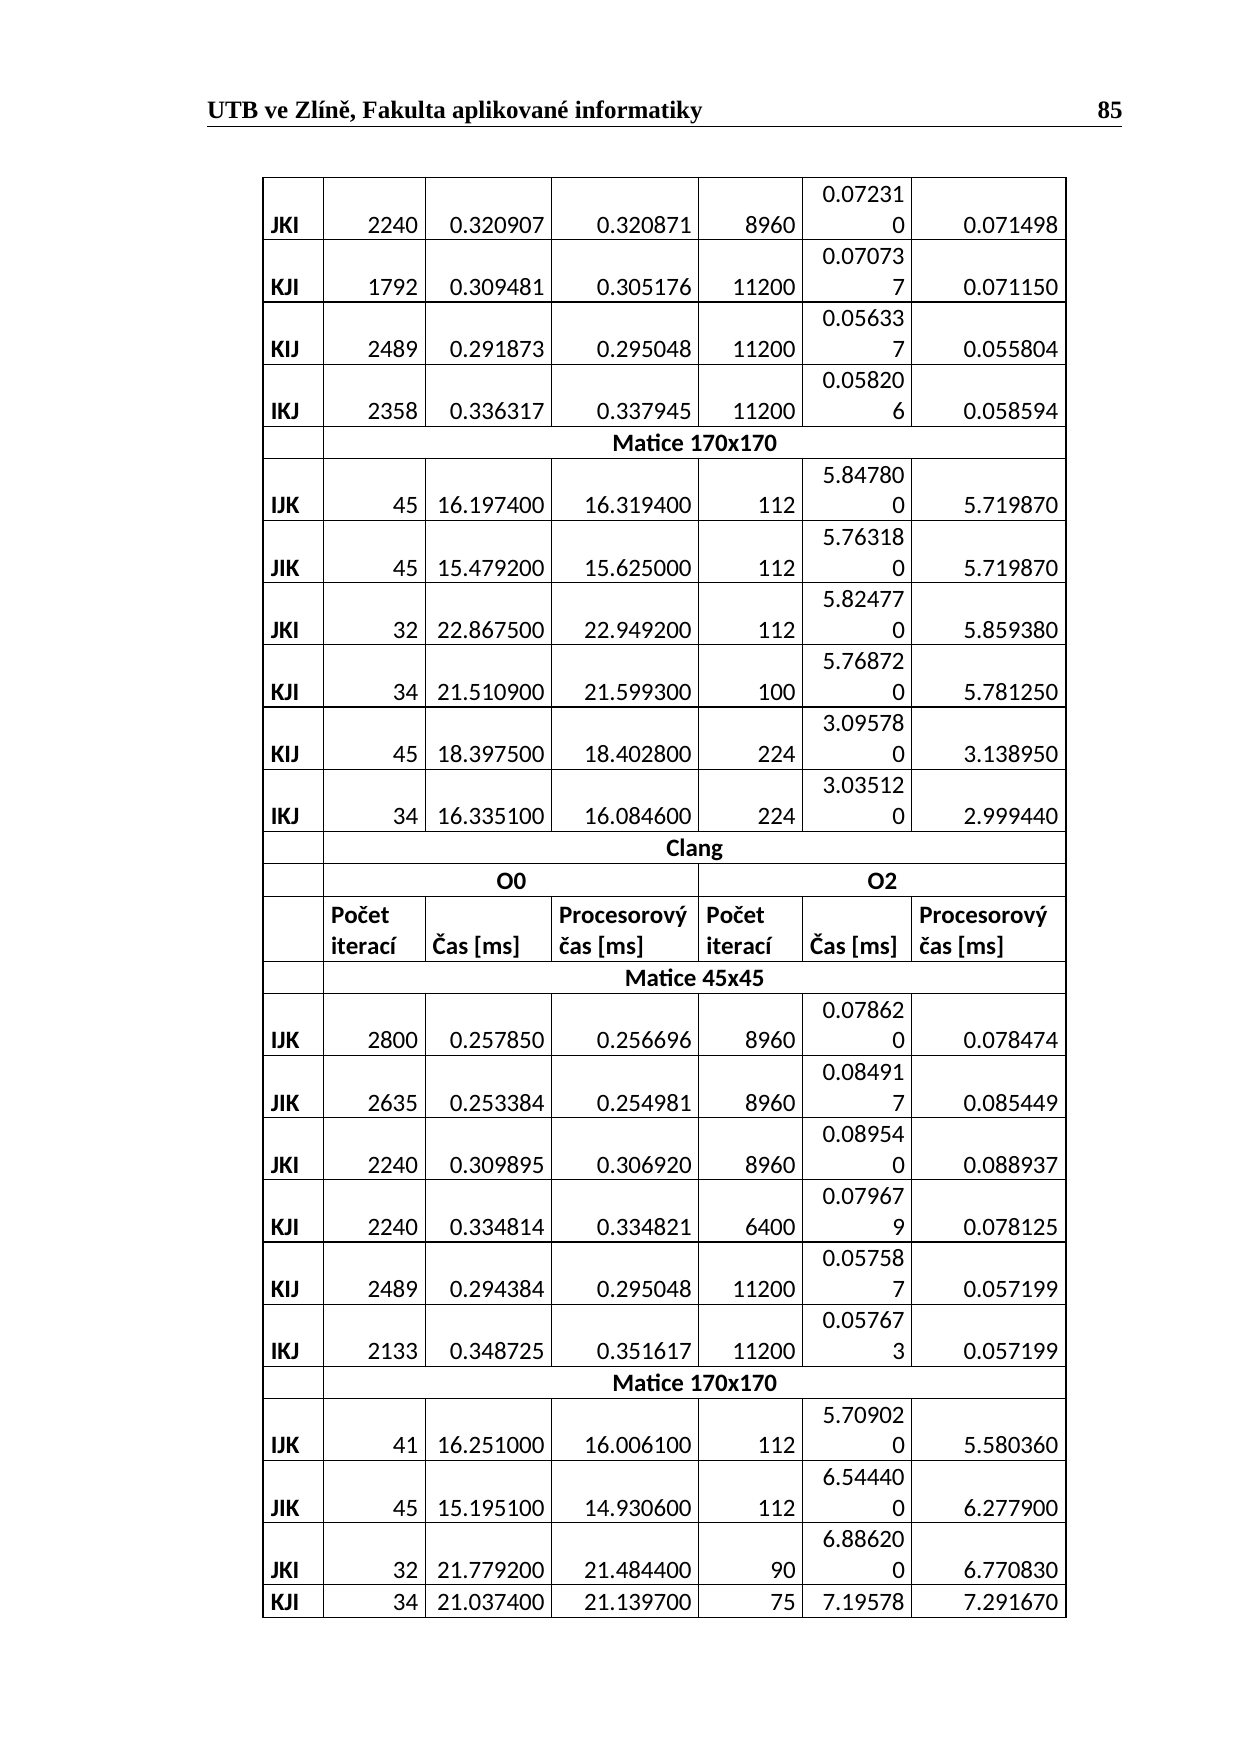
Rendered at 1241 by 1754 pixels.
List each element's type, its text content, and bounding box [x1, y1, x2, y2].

table_cell 45 [324, 521, 425, 582]
table_cell 0.320871 [552, 178, 698, 239]
table_cell Matice 45x45 [324, 962, 1065, 993]
table_cell 0.305176 [552, 240, 698, 301]
table_cell 0.089540 [803, 1118, 911, 1179]
table_cell Procesorový čas [ms] [552, 897, 698, 961]
table_cell Matice 170x170 [324, 427, 1065, 458]
table_cell 5.763180 [803, 521, 911, 582]
table_cell 0.336317 [426, 365, 551, 426]
table_cell 2635 [324, 1056, 425, 1117]
table_cell 112 [699, 521, 802, 582]
table_cell 21.139700 [552, 1585, 698, 1617]
table_cell 21.510900 [426, 645, 551, 706]
table_cell 2.999440 [912, 770, 1065, 831]
table_cell [264, 864, 323, 896]
table_cell 75 [699, 1585, 802, 1617]
table_cell 11200 [699, 365, 802, 426]
table_cell JIK [264, 1056, 323, 1117]
table_cell 0.257850 [426, 994, 551, 1055]
table_cell 0.295048 [552, 303, 698, 363]
table_cell 112 [699, 459, 802, 520]
table_cell 0.079679 [803, 1180, 911, 1241]
table_cell 34 [324, 1585, 425, 1617]
table_cell 15.195100 [426, 1461, 551, 1522]
table_cell KJI [264, 645, 323, 706]
table_cell 22.949200 [552, 583, 698, 644]
table_cell 34 [324, 770, 425, 831]
table_cell [264, 427, 323, 458]
table_cell 6400 [699, 1180, 802, 1241]
table_cell 21.779200 [426, 1523, 551, 1584]
table_cell 3.095780 [803, 708, 911, 768]
table_cell 3.138950 [912, 708, 1065, 768]
table_cell 5.768720 [803, 645, 911, 706]
table_cell 6.277900 [912, 1461, 1065, 1522]
table_cell 112 [699, 1399, 802, 1460]
table_cell 8960 [699, 1056, 802, 1117]
table_cell 16.319400 [552, 459, 698, 520]
table_cell 11200 [699, 1305, 802, 1366]
table_cell 0.309481 [426, 240, 551, 301]
table_cell 32 [324, 583, 425, 644]
table_cell 21.484400 [552, 1523, 698, 1584]
table_cell 0.088937 [912, 1118, 1065, 1179]
table_cell 5.709020 [803, 1399, 911, 1460]
table_cell 0.072310 [803, 178, 911, 239]
table_cell 16.084600 [552, 770, 698, 831]
table_cell JKI [264, 583, 323, 644]
table_cell 90 [699, 1523, 802, 1584]
table_cell 5.781250 [912, 645, 1065, 706]
table_cell 8960 [699, 994, 802, 1055]
table_cell 5.719870 [912, 459, 1065, 520]
table_cell 0.309895 [426, 1118, 551, 1179]
table_cell JIK [264, 1461, 323, 1522]
table_cell Clang [324, 832, 1065, 863]
table_cell Počet iterací [699, 897, 802, 961]
table_cell 21.599300 [552, 645, 698, 706]
table_cell 0.071150 [912, 240, 1065, 301]
table_cell IKJ [264, 770, 323, 831]
table_cell IJK [264, 1399, 323, 1460]
table_cell 18.397500 [426, 708, 551, 768]
table_cell [264, 962, 323, 993]
table_cell 0.058206 [803, 365, 911, 426]
table_cell KIJ [264, 708, 323, 768]
table_cell 0.348725 [426, 1305, 551, 1366]
table_cell Procesorový čas [ms] [912, 897, 1065, 961]
table_cell 3.035120 [803, 770, 911, 831]
table_cell [264, 832, 323, 863]
table_cell 5.580360 [912, 1399, 1065, 1460]
table_cell 0.056337 [803, 303, 911, 363]
table_cell 0.256696 [552, 994, 698, 1055]
table_cell KIJ [264, 303, 323, 363]
table_cell O0 [324, 864, 698, 896]
table_cell 0.058594 [912, 365, 1065, 426]
table_cell 2800 [324, 994, 425, 1055]
table_cell IJK [264, 459, 323, 520]
table_cell 0.078125 [912, 1180, 1065, 1241]
table_cell 16.251000 [426, 1399, 551, 1460]
table_cell 15.625000 [552, 521, 698, 582]
table_cell 112 [699, 583, 802, 644]
table_cell 5.859380 [912, 583, 1065, 644]
table_cell IJK [264, 994, 323, 1055]
table_cell KJI [264, 240, 323, 301]
table_cell 16.006100 [552, 1399, 698, 1460]
table_cell 45 [324, 1461, 425, 1522]
table_cell 0.070737 [803, 240, 911, 301]
table_cell Čas [ms] [803, 897, 911, 961]
table_cell 7.291670 [912, 1585, 1065, 1617]
table_cell 5.824770 [803, 583, 911, 644]
table_cell 15.479200 [426, 521, 551, 582]
table_cell 0.291873 [426, 303, 551, 363]
table_cell [264, 1367, 323, 1398]
table_cell 0.057199 [912, 1305, 1065, 1366]
table_cell JKI [264, 1118, 323, 1179]
table_cell 14.930600 [552, 1461, 698, 1522]
table_cell 16.197400 [426, 459, 551, 520]
table_cell 0.351617 [552, 1305, 698, 1366]
table_cell KJI [264, 1180, 323, 1241]
table_cell 0.334821 [552, 1180, 698, 1241]
table_cell 2240 [324, 178, 425, 239]
table_cell 224 [699, 708, 802, 768]
table_cell 0.337945 [552, 365, 698, 426]
table_cell 11200 [699, 303, 802, 363]
table_cell 32 [324, 1523, 425, 1584]
table_cell 5.847800 [803, 459, 911, 520]
table_cell 0.071498 [912, 178, 1065, 239]
table_cell JKI [264, 1523, 323, 1584]
table_cell 2489 [324, 1243, 425, 1303]
table_cell 1792 [324, 240, 425, 301]
table_cell 0.085449 [912, 1056, 1065, 1117]
table_cell 11200 [699, 1243, 802, 1303]
table_cell 21.037400 [426, 1585, 551, 1617]
table_cell 2133 [324, 1305, 425, 1366]
table_cell Čas [ms] [426, 897, 551, 961]
table_cell IKJ [264, 1305, 323, 1366]
table_cell 224 [699, 770, 802, 831]
table_cell 0.254981 [552, 1056, 698, 1117]
table_cell 0.334814 [426, 1180, 551, 1241]
table_cell 0.294384 [426, 1243, 551, 1303]
table_cell [264, 897, 323, 961]
table_cell 7.195780 [803, 1585, 911, 1617]
table_cell KJI [264, 1585, 323, 1617]
table_cell 2489 [324, 303, 425, 363]
table_cell 11200 [699, 240, 802, 301]
table_cell 0.078620 [803, 994, 911, 1055]
table_cell 8960 [699, 1118, 802, 1179]
table_cell 16.335100 [426, 770, 551, 831]
table_cell 0.055804 [912, 303, 1065, 363]
table_cell 0.057587 [803, 1243, 911, 1303]
table_cell 2240 [324, 1118, 425, 1179]
table_cell 0.078474 [912, 994, 1065, 1055]
table_cell 2358 [324, 365, 425, 426]
table_cell 22.867500 [426, 583, 551, 644]
table_cell 112 [699, 1461, 802, 1522]
table_cell 2240 [324, 1180, 425, 1241]
table_cell 45 [324, 459, 425, 520]
table_cell 18.402800 [552, 708, 698, 768]
table_cell 0.253384 [426, 1056, 551, 1117]
table_cell 5.719870 [912, 521, 1065, 582]
table_cell 45 [324, 708, 425, 768]
table_cell 6.886200 [803, 1523, 911, 1584]
table_cell IKJ [264, 365, 323, 426]
table_cell Matice 170x170 [324, 1367, 1065, 1398]
table_cell Počet iterací [324, 897, 425, 961]
table_cell 34 [324, 645, 425, 706]
table_cell JKI [264, 178, 323, 239]
table_cell 0.295048 [552, 1243, 698, 1303]
table_cell 0.084917 [803, 1056, 911, 1117]
table_cell O2 [699, 864, 1065, 896]
table_cell KIJ [264, 1243, 323, 1303]
table_cell 0.057673 [803, 1305, 911, 1366]
table_cell 0.320907 [426, 178, 551, 239]
table_cell JIK [264, 521, 323, 582]
table_cell 8960 [699, 178, 802, 239]
table_cell 100 [699, 645, 802, 706]
table_cell 6.770830 [912, 1523, 1065, 1584]
table_cell 0.057199 [912, 1243, 1065, 1303]
table_cell 6.544400 [803, 1461, 911, 1522]
table_cell 0.306920 [552, 1118, 698, 1179]
table_cell 41 [324, 1399, 425, 1460]
